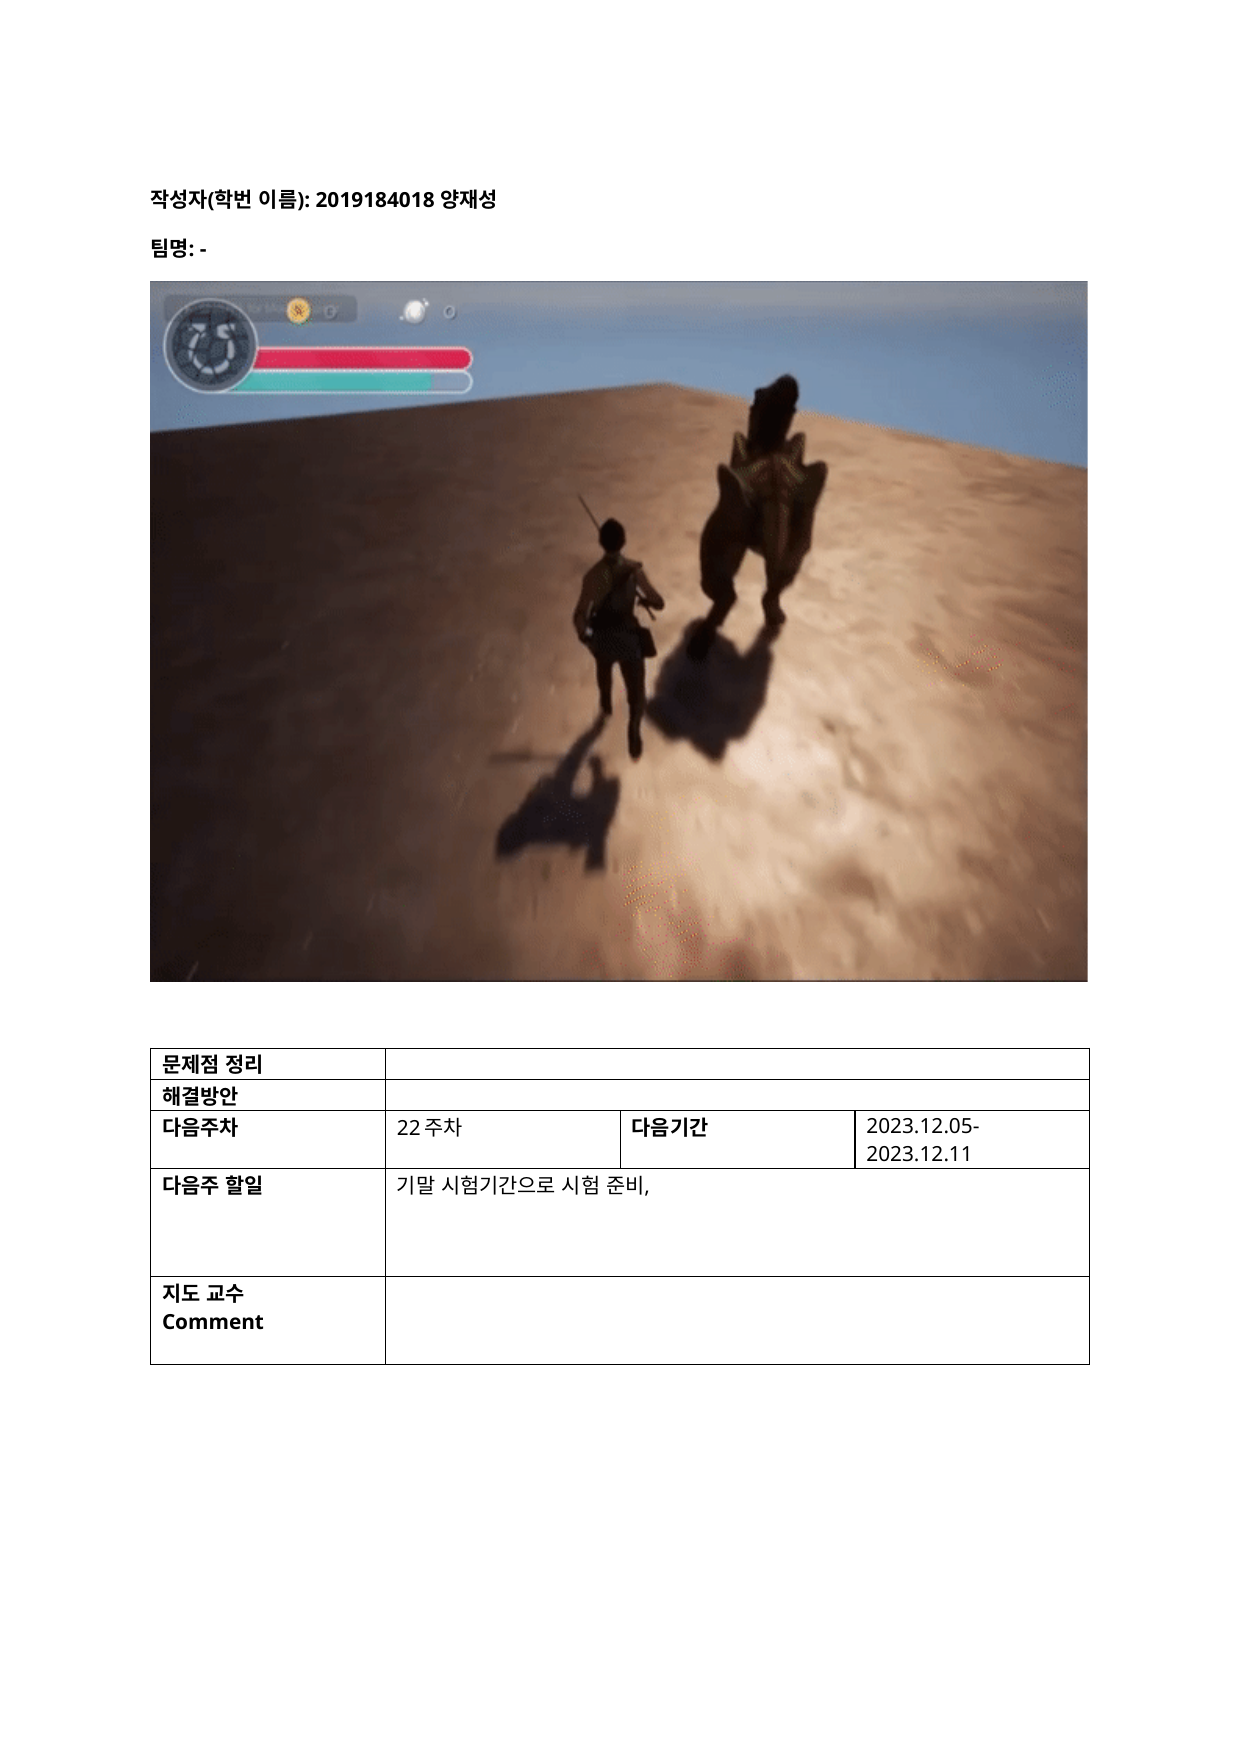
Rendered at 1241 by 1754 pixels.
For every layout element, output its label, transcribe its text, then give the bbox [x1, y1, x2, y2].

table_cell 다음기간 [621, 1111, 854, 1168]
picture [150, 281, 1088, 982]
table_cell 해결방안 [151, 1080, 385, 1110]
table_cell 22주차 [386, 1111, 620, 1168]
table_cell 기말 시험기간으로 시험 준비, [386, 1169, 1089, 1276]
table_cell 2023.12.05-2023.12.11 [856, 1111, 1089, 1168]
table_cell [386, 1080, 1089, 1110]
table_cell [386, 1277, 1089, 1364]
table_header [386, 1049, 1089, 1079]
table_cell 지도 교수 Comment [151, 1277, 385, 1364]
table_cell 다음주차 [151, 1111, 385, 1168]
table_cell 다음주 할일 [151, 1169, 385, 1276]
table_header 문제점 정리 [151, 1049, 385, 1079]
